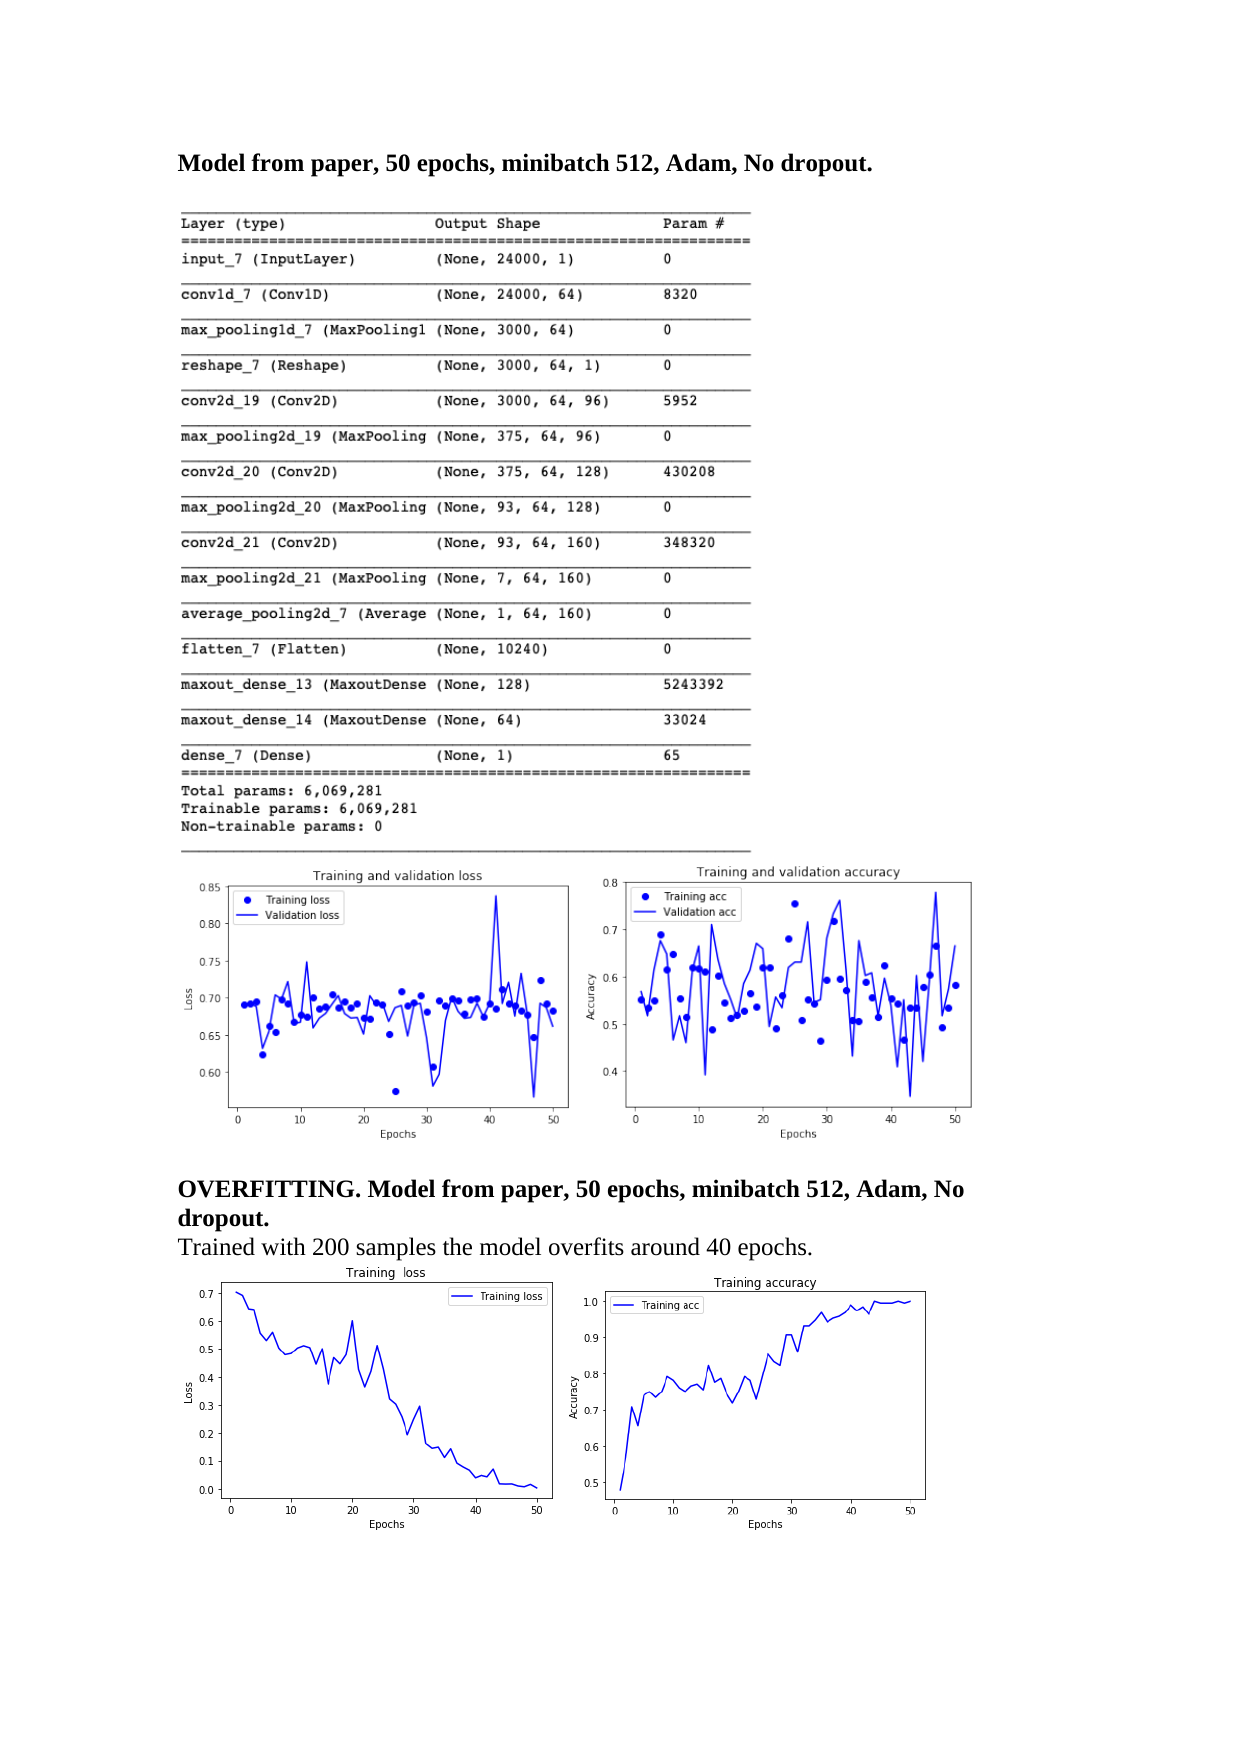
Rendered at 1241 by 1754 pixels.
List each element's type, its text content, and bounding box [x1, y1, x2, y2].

picture [177, 863, 575, 1146]
picture [177, 205, 978, 1146]
text OVERFITTING. Model from paper, 50 epochs, minibatch 512, Adam, No dropout. [177, 1174, 1063, 1232]
picture [563, 1270, 931, 1535]
text Trained with 200 samples the model overfits around 40 epochs. [177, 1232, 1063, 1260]
picture [177, 1260, 558, 1535]
text Model from paper, 50 epochs, minibatch 512, Adam, No dropout. [177, 148, 1063, 176]
